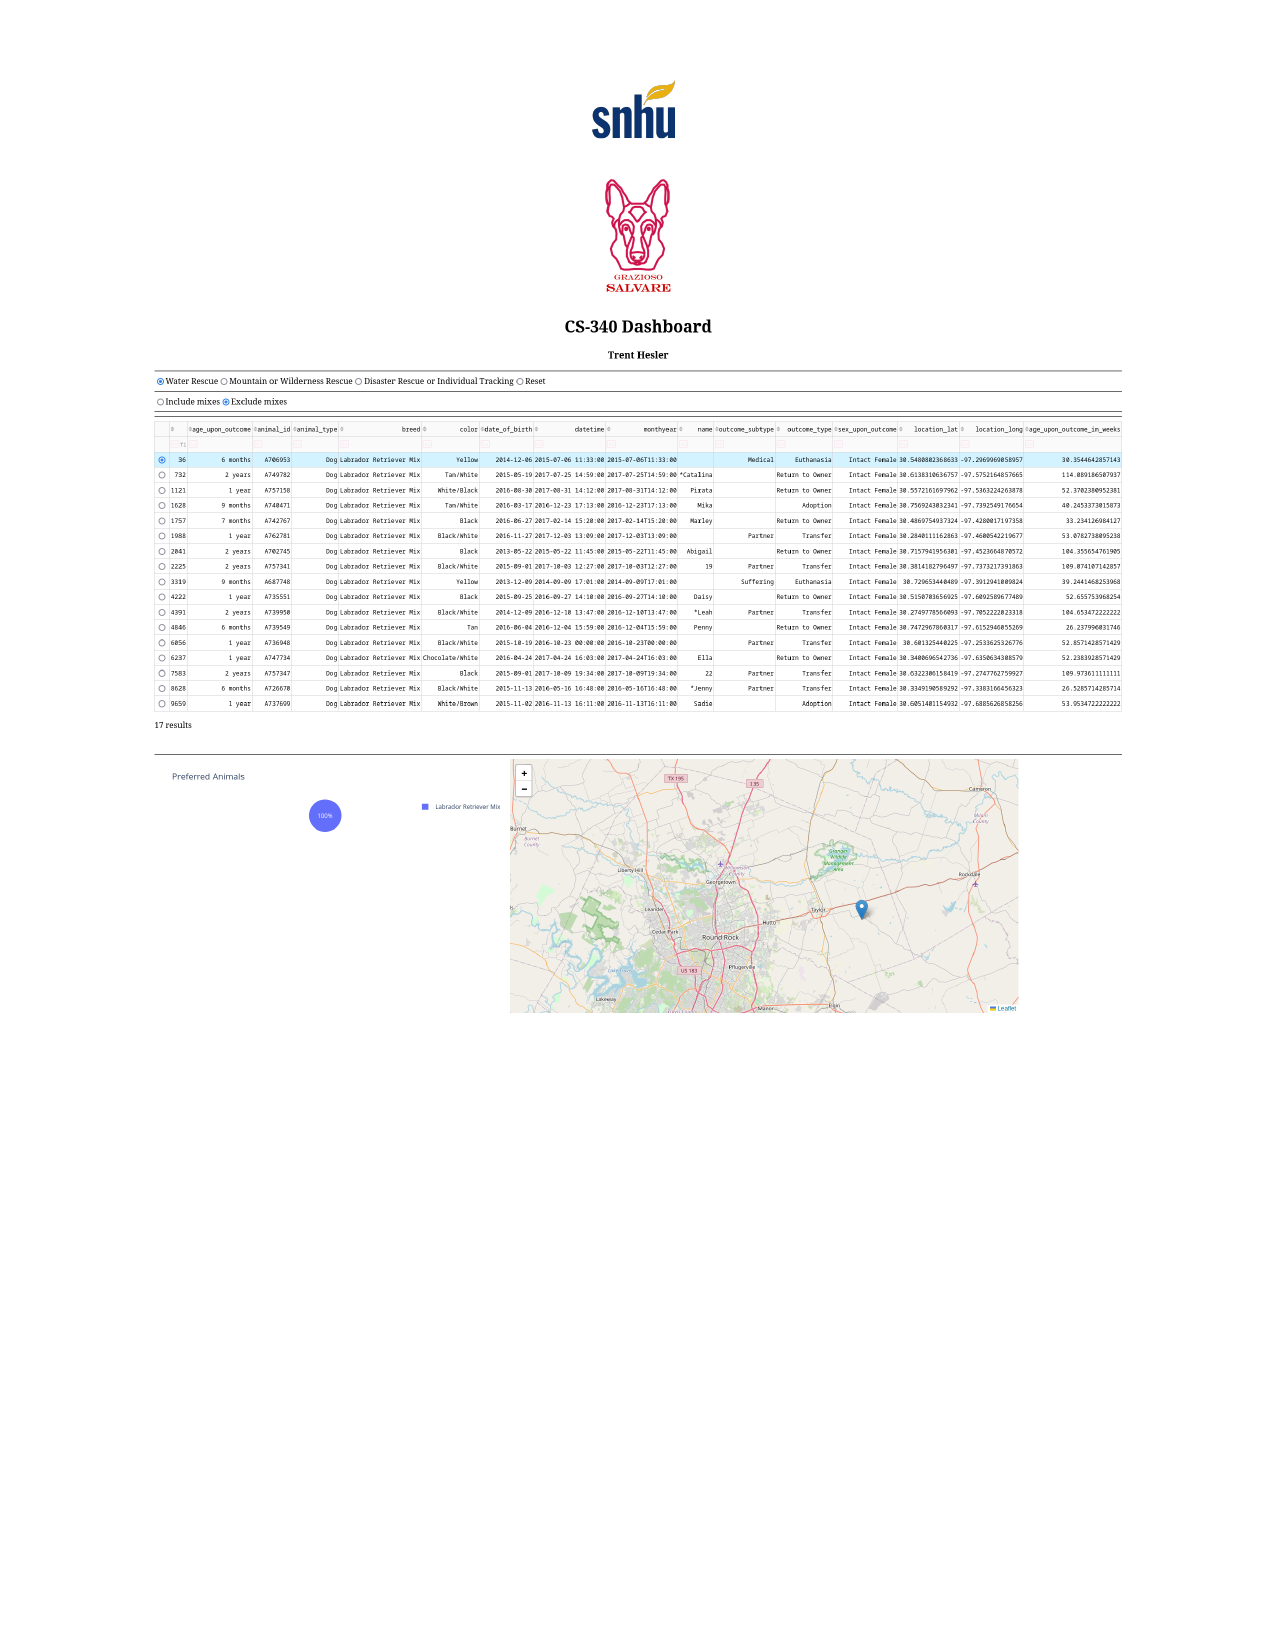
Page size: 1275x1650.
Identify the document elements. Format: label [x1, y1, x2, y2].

picture [573, 75, 702, 147]
picture [150, 167, 1125, 1017]
